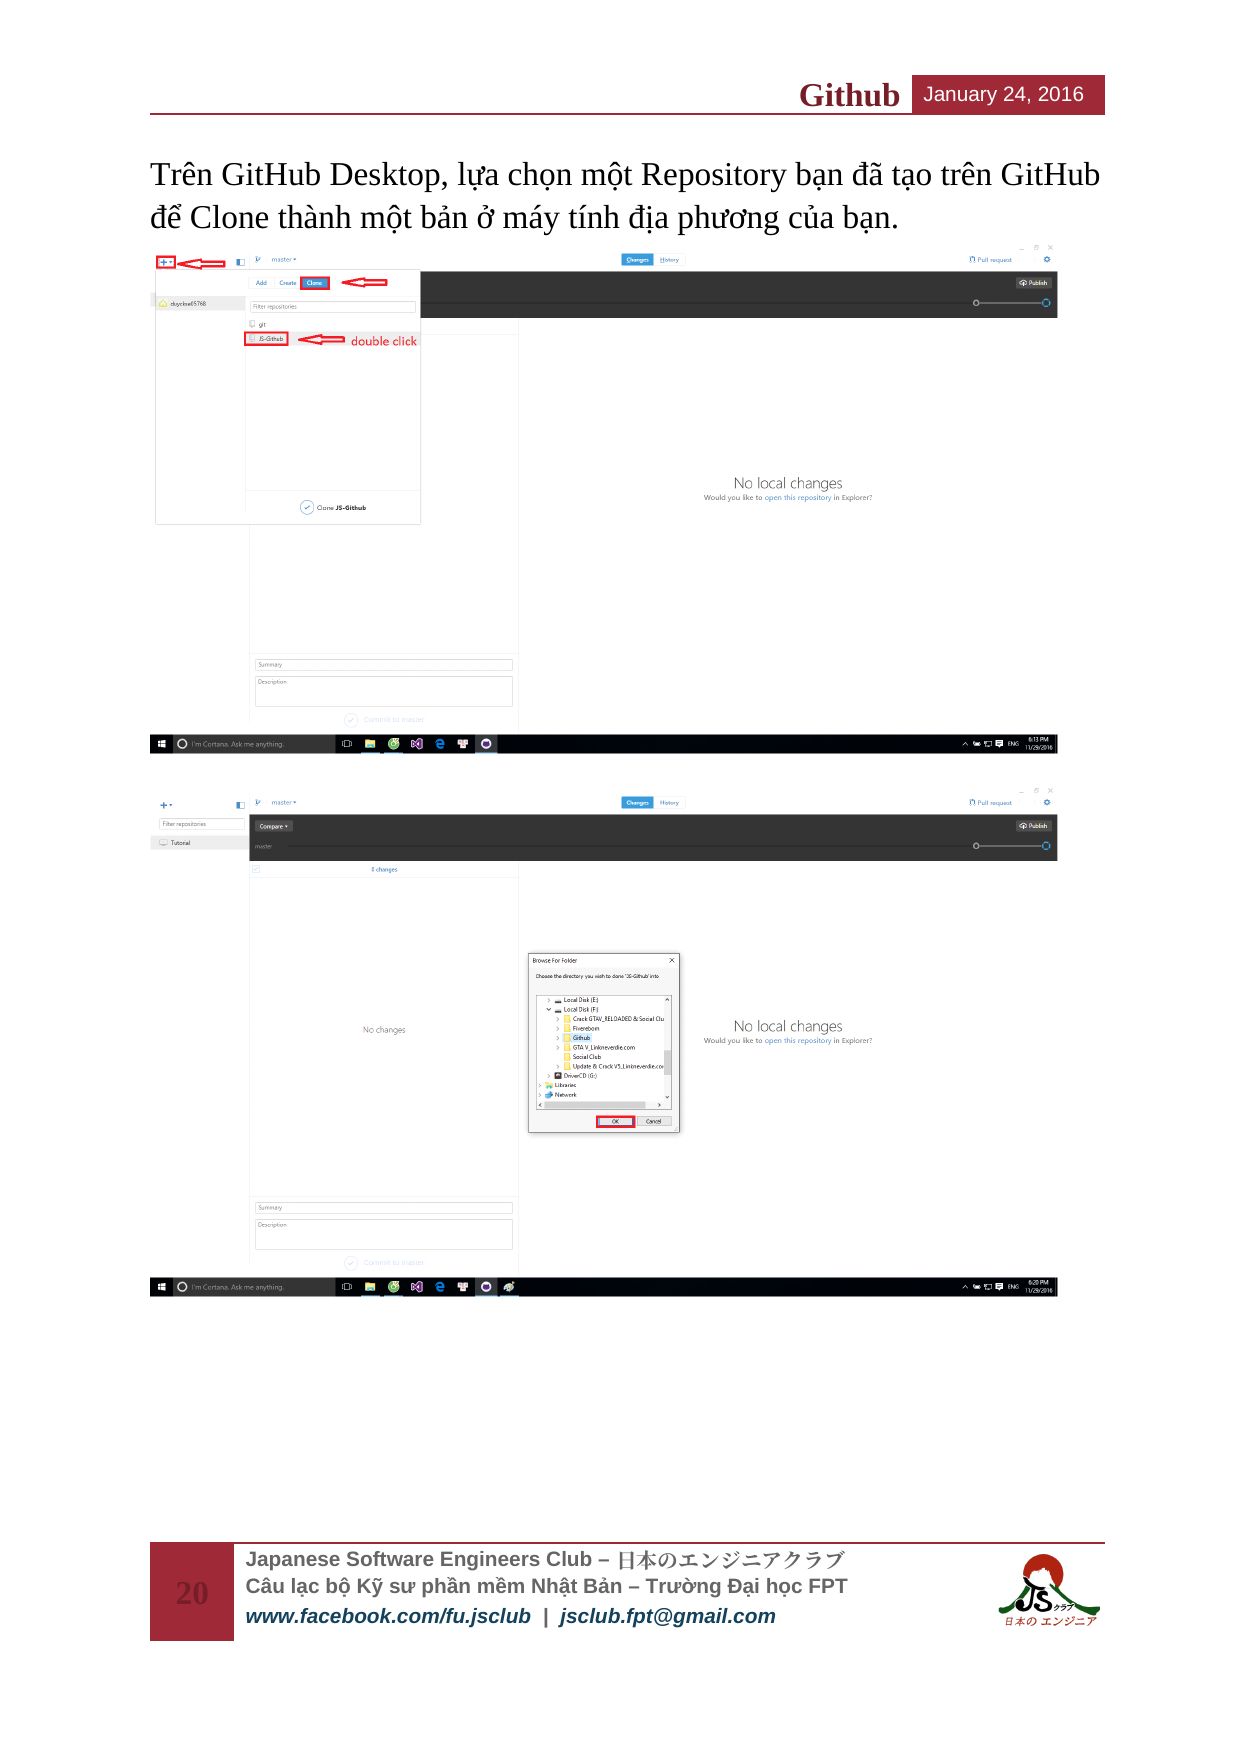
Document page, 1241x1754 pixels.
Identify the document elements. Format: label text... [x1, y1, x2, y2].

picture [998, 1554, 1100, 1626]
picture [150, 241, 1060, 755]
picture [150, 785, 1060, 1298]
